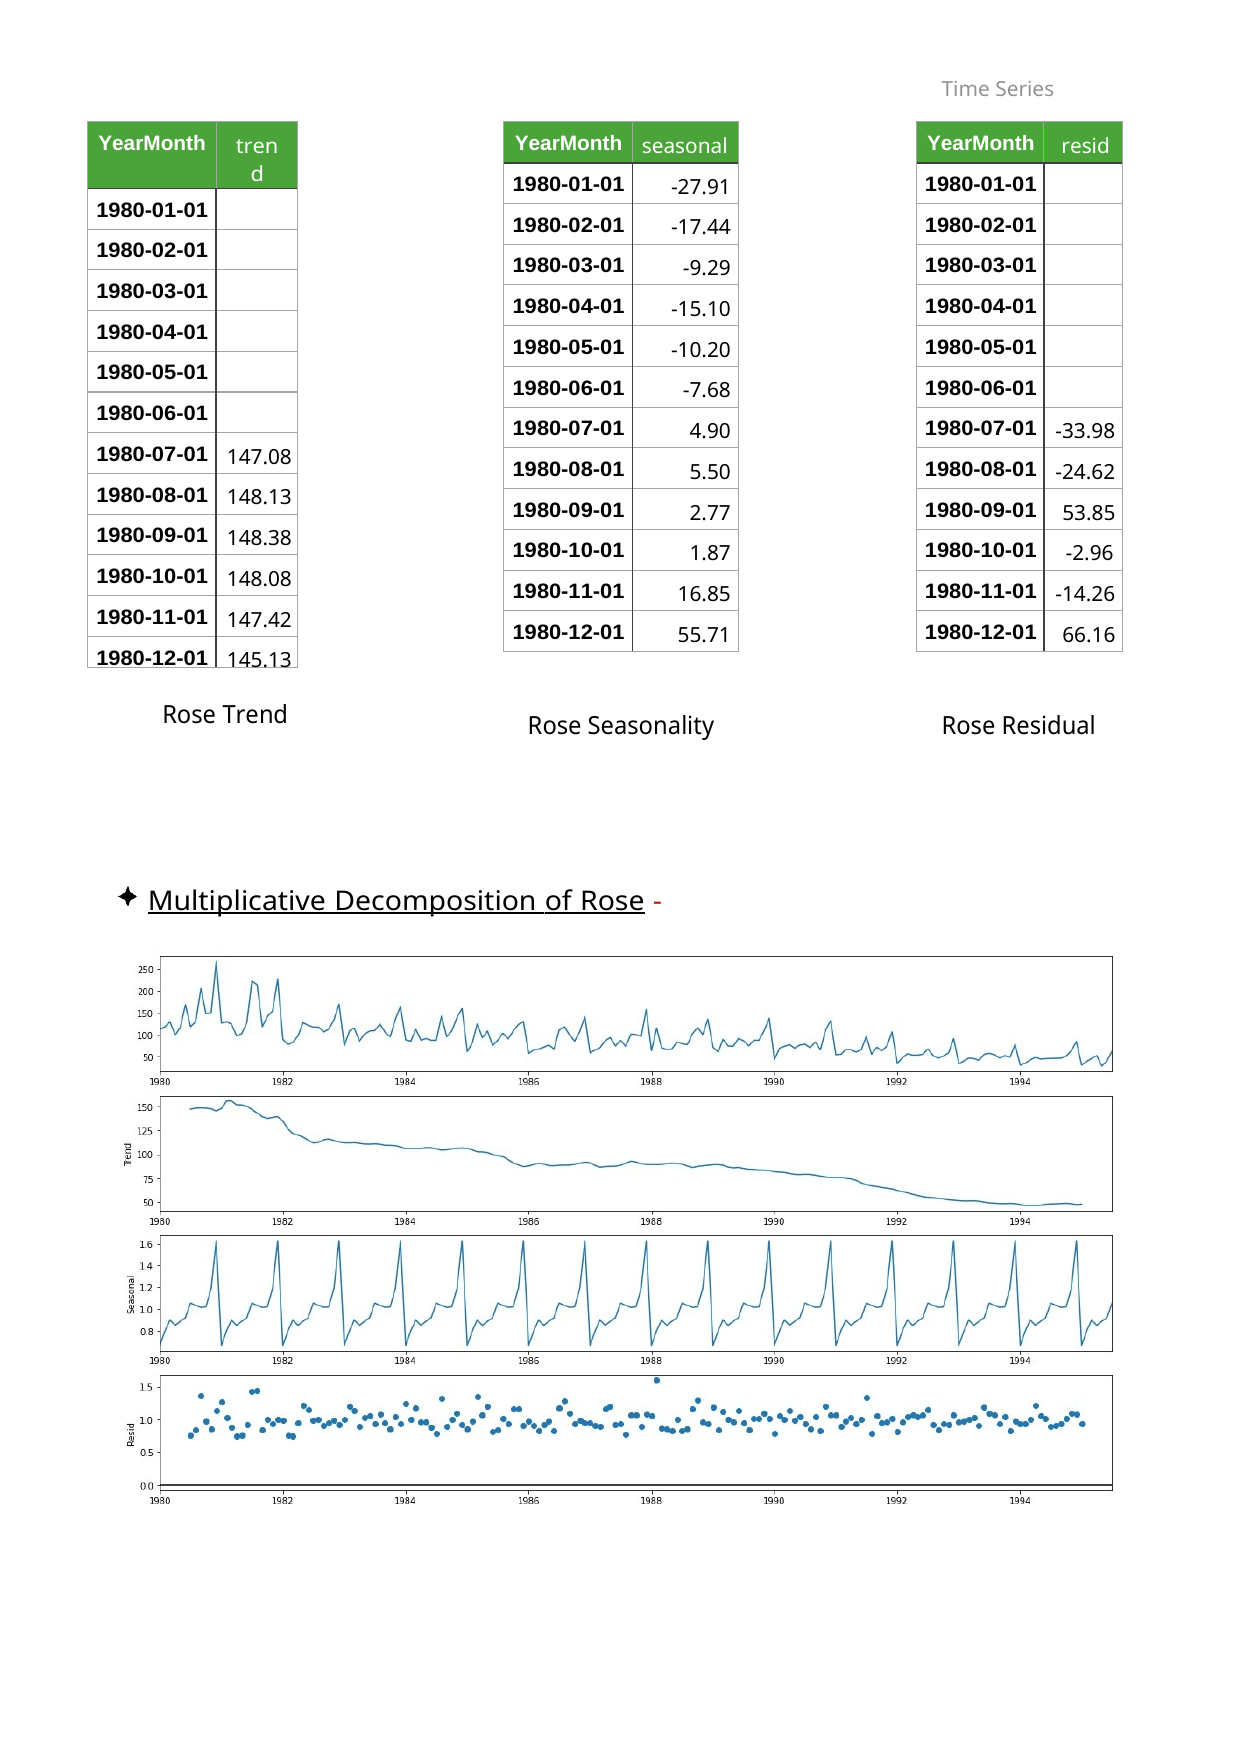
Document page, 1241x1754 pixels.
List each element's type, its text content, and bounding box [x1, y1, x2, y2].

subtitle Multiplicative Decomposition of Rose - [148, 881, 1134, 918]
text Rose Trend [162, 696, 288, 731]
picture [118, 950, 1113, 1504]
text Rose Seasonality [527, 708, 716, 742]
picture [118, 886, 137, 906]
text Rose Residual [941, 708, 1134, 742]
